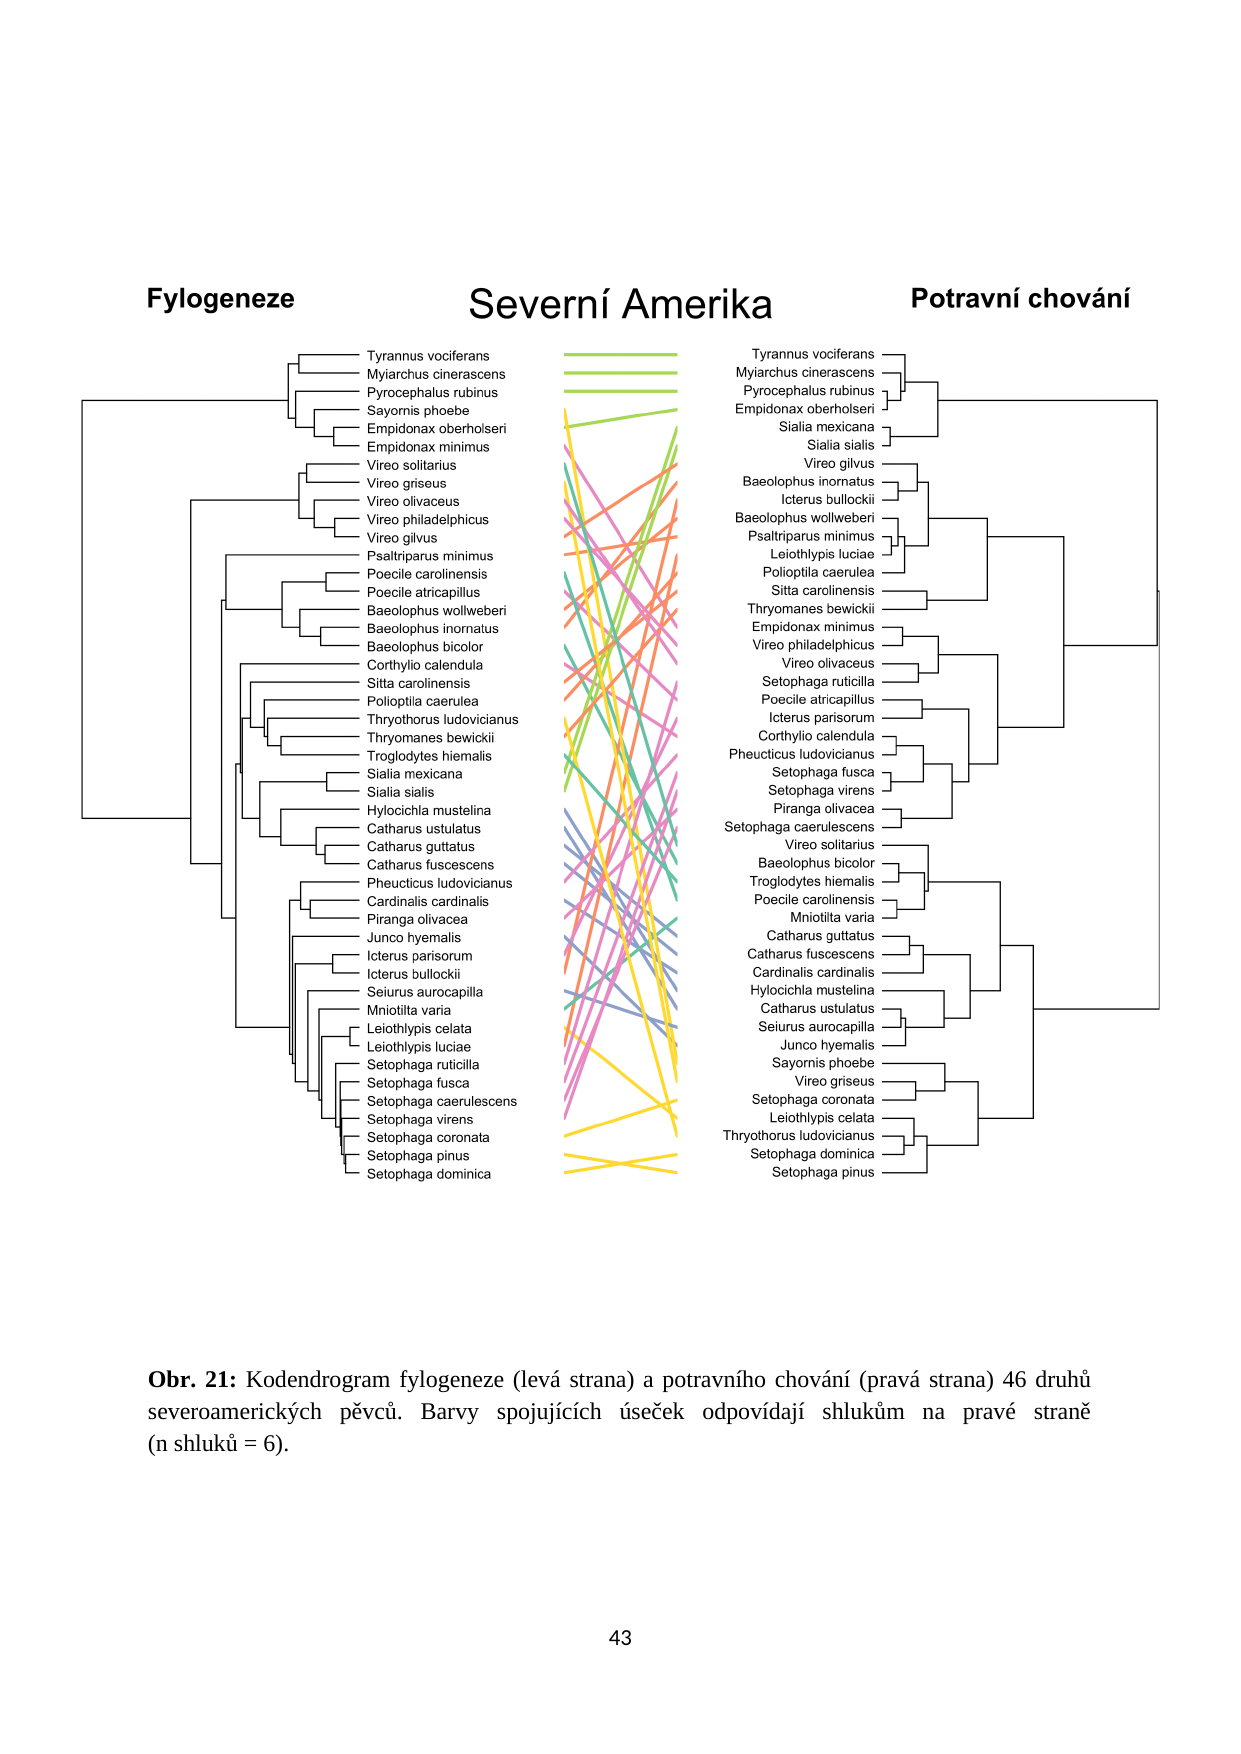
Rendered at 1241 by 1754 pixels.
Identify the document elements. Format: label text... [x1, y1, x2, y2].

picture [0, 273, 1241, 1265]
text Obr. 21: Kodendrogram fylogeneze (levá strana) a potravního chování (pravá strana) 46 druhů severoamerických pěvců. Barvy spojujících úseček odpovídají shlukům na pravé straně (n shluků = 6). [148, 1365, 1093, 1456]
